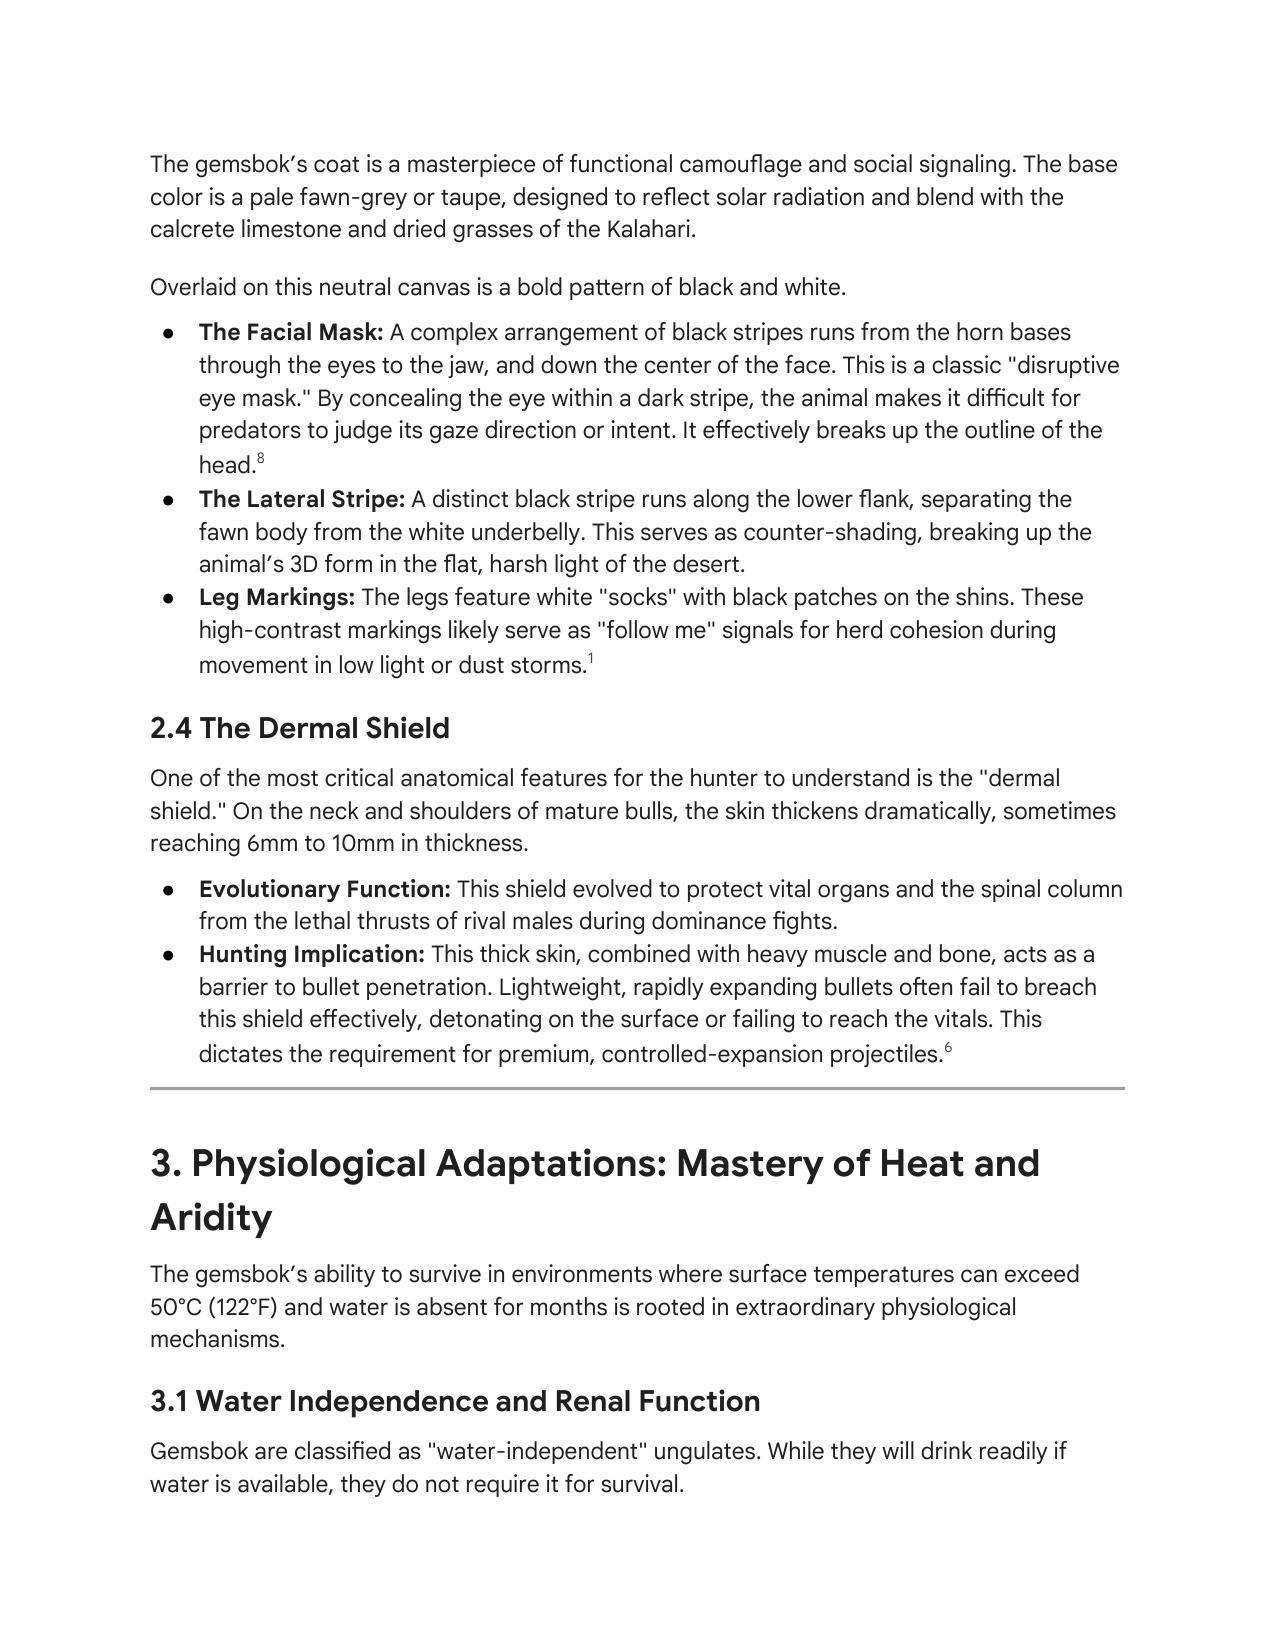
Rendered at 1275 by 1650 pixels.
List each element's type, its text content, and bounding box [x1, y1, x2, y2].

subtitle 3. Physiological Adaptations: Mastery of Heat and Aridity [150, 1091, 1125, 1241]
subtitle 2.4 The Dermal Shield [150, 710, 1125, 747]
text The gemsbok’s coat is a masterpiece of functional camouflage and social signaling. The base color is a pale fawn-grey or taupe, designed to reflect solar radiation and blend with the calcrete limestone and dried grasses of the Kalahari. [150, 150, 1125, 244]
list Hunting Implication: This thick skin, combined with heavy muscle and bone, acts as a barrier to bullet penetration. Lightweight, rapidly expanding bullets often fail to breach this shield effectively, detonating on the surface or failing to reach the vitals. This dictates the requirement for premium, controlled-expansion projectiles.6 [161, 940, 1125, 1070]
subtitle 3.1 Water Independence and Renal Function [150, 1383, 1125, 1420]
list The Facial Mask: A complex arrangement of black stripes runs from the horn bases through the eyes to the jaw, and down the center of the face. This is a classic "disruptive eye mask." By concealing the eye within a dark stripe, the animal makes it difficult for predators to judge its gaze direction or intent. It effectively breaks up the outline of the head.8 [161, 318, 1125, 481]
text Overlaid on this neutral canvas is a bold pattern of black and white. [150, 273, 1125, 302]
text The gemsbok’s ability to survive in environments where surface temperatures can exceed 50°C (122°F) and water is absent for months is rooted in extraordinary physiological mechanisms. [150, 1260, 1125, 1354]
list Leg Markings: The legs feature white "socks" with black patches on the shins. These high-contrast markings likely serve as "follow me" signals for herd cohesion during movement in low light or dust storms.1 [161, 583, 1125, 681]
list Evolutionary Function: This shield evolved to protect vital organs and the spinal column from the lethal thrusts of rival males during dominance fights. [161, 875, 1125, 936]
list The Lateral Stripe: A distinct black stripe runs along the lower flank, separating the fawn body from the white underbelly. This serves as counter-shading, breaking up the animal’s 3D form in the flat, harsh light of the desert. [161, 485, 1125, 579]
text One of the most critical anatomical features for the hunter to understand is the "dermal shield." On the neck and shoulders of mature bulls, the skin thickens dramatically, sometimes reaching 6mm to 10mm in thickness. [150, 764, 1125, 858]
text Gemsbok are classified as "water-independent" ungulates. While they will drink readily if water is available, they do not require it for survival. [150, 1437, 1125, 1499]
